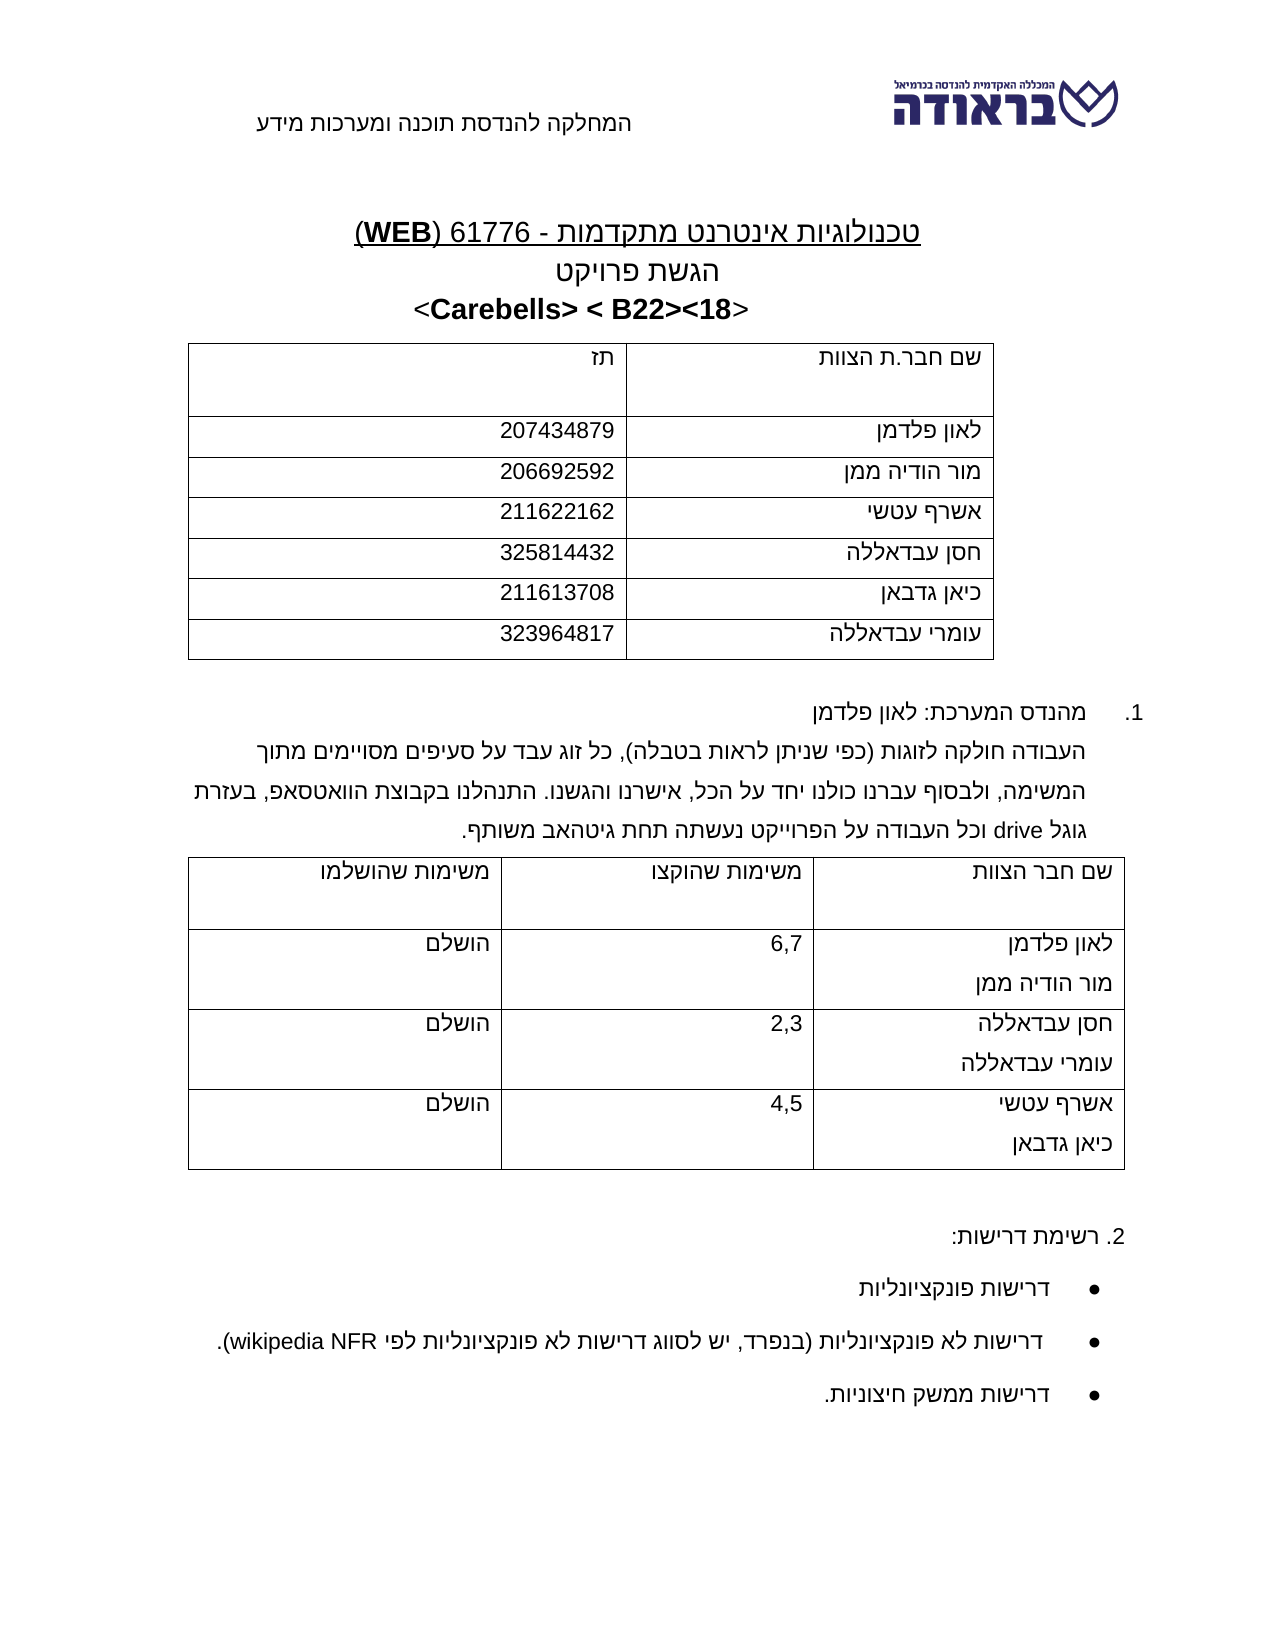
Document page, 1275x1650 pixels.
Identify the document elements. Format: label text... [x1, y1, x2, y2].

table_header משימות שהוקצו [502, 858, 813, 929]
table_cell 6,7 [502, 930, 813, 1009]
table_cell הושלם [189, 1090, 501, 1169]
table_cell 2,3 [502, 1010, 813, 1089]
table_cell 206692592 [189, 458, 626, 497]
table_cell אשרף עטשי כיאן גדבאן [814, 1090, 1124, 1169]
text 2. רשימת דרישות: [187, 1223, 1125, 1249]
table_cell הושלם [189, 930, 501, 1009]
table_cell לאון פלדמן מור הודיה ממן [814, 930, 1124, 1009]
table_cell הושלם [189, 1010, 501, 1089]
subtitle טכנולוגיות אינטרנט מתקדמות - 61776 (WEB) [150, 215, 1125, 249]
table_cell 207434879 [189, 417, 626, 457]
text <Carebells> < B22><18> [187, 292, 1125, 326]
table_cell חסן עבדאללה [627, 539, 993, 578]
list דרישות לא פונקציונליות (בנפרד, יש לסווג דרישות לא פונקציונליות לפי wikipedia NFR). [187, 1328, 1087, 1354]
table_cell 211622162 [189, 498, 626, 538]
table_header שם חבר.ת הצוות [627, 344, 993, 416]
picture [887, 75, 1125, 132]
table_cell 211613708 [189, 579, 626, 619]
table_cell 323964817 [189, 620, 626, 659]
table_cell 325814432 [189, 539, 626, 578]
table_cell כיאן גדבאן [627, 579, 993, 619]
list מהנדס המערכת: לאון פלדמן העבודה חולקה לזוגות (כפי שניתן לראות בטבלה), כל זוג עבד על סעיפים מסויימים מתוך המשימה, ולבסוף עברנו כולנו יחד על הכל, אישרנו והגשנו. התנהלנו בקבוצת הוואטסאפ, בעזרת גוגל drive וכל העבודה על הפרוייקט נעשתה תחת גיטהאב משותף. [187, 699, 1124, 843]
table_cell אשרף עטשי [627, 498, 993, 538]
table_cell מור הודיה ממן [627, 458, 993, 497]
table_header משימות שהושלמו [189, 858, 501, 929]
table_header שם חבר הצוות [814, 858, 1124, 929]
list דרישות פונקציונליות [187, 1275, 1087, 1302]
table_cell לאון פלדמן [627, 417, 993, 457]
table_cell 4,5 [502, 1090, 813, 1169]
table_header תז [189, 344, 626, 416]
table_cell חסן עבדאללה עומרי עבדאללה [814, 1010, 1124, 1089]
list דרישות ממשק חיצוניות. [187, 1381, 1087, 1407]
text הגשת פרויקט [150, 254, 1125, 287]
table_cell עומרי עבדאללה [627, 620, 993, 659]
